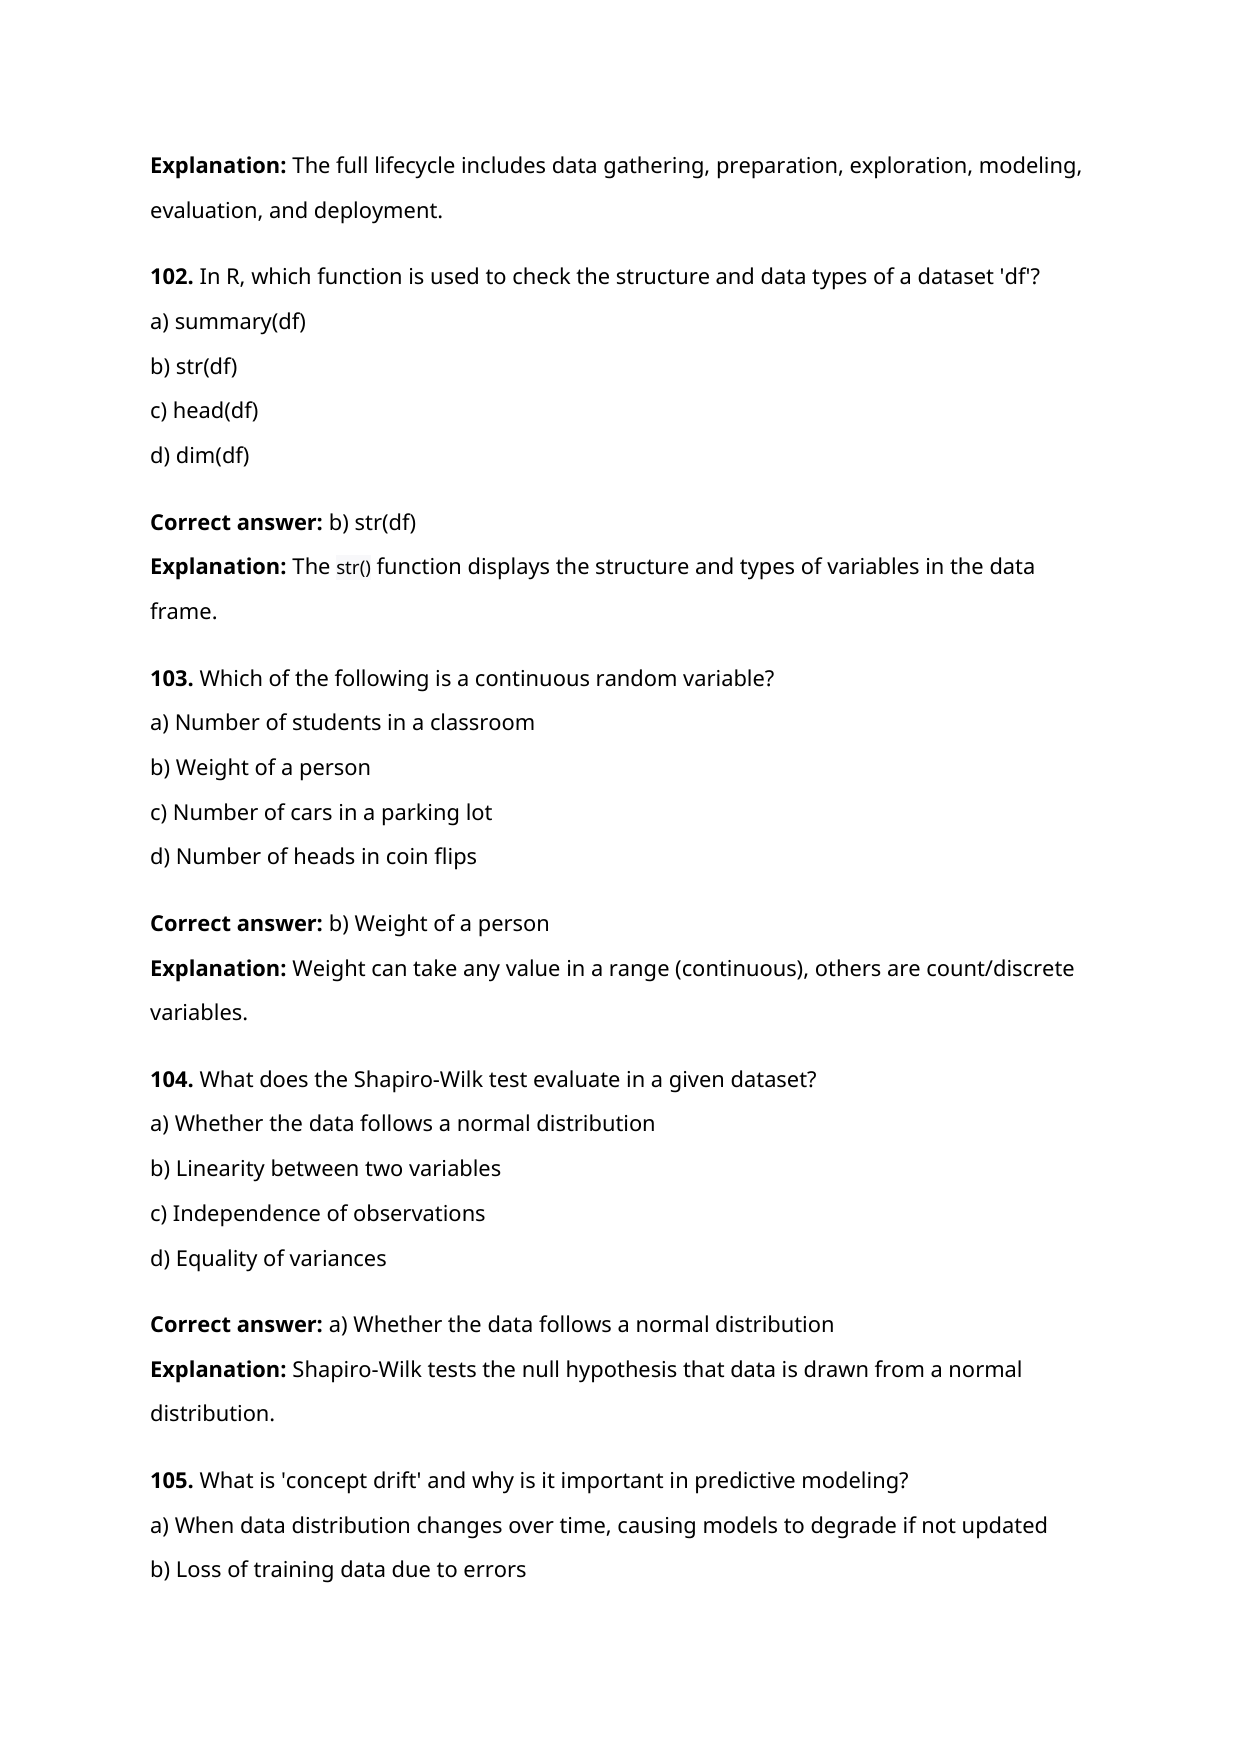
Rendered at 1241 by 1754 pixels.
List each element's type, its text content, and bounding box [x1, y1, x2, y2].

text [150, 1465, 1090, 1584]
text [150, 150, 1090, 224]
text 102. In R, which function is used to check the structure and data types of a dataset 'df'? a) summary(df) b) str(df) c) head(df) d) dim(df) [150, 261, 1090, 470]
text Correct answer: b) str(df) Explanation: The str() function displays the structure and types of variables in the data frame. [150, 507, 1090, 626]
text Correct answer: b) Weight of a person Explanation: Weight can take any value in a range (continuous), others are count/discrete variables. [150, 908, 1090, 1027]
text Correct answer: a) Whether the data follows a normal distribution Explanation: Shapiro-Wilk tests the null hypothesis that data is drawn from a normal distribution. [150, 1309, 1090, 1428]
text 104. What does the Shapiro-Wilk test evaluate in a given dataset? a) Whether the data follows a normal distribution b) Linearity between two variables c) Independence of observations d) Equality of variances [150, 1064, 1090, 1272]
text 103. Which of the following is a continuous random variable? a) Number of students in a classroom b) Weight of a person c) Number of cars in a parking lot d) Number of heads in coin flips [150, 662, 1090, 871]
